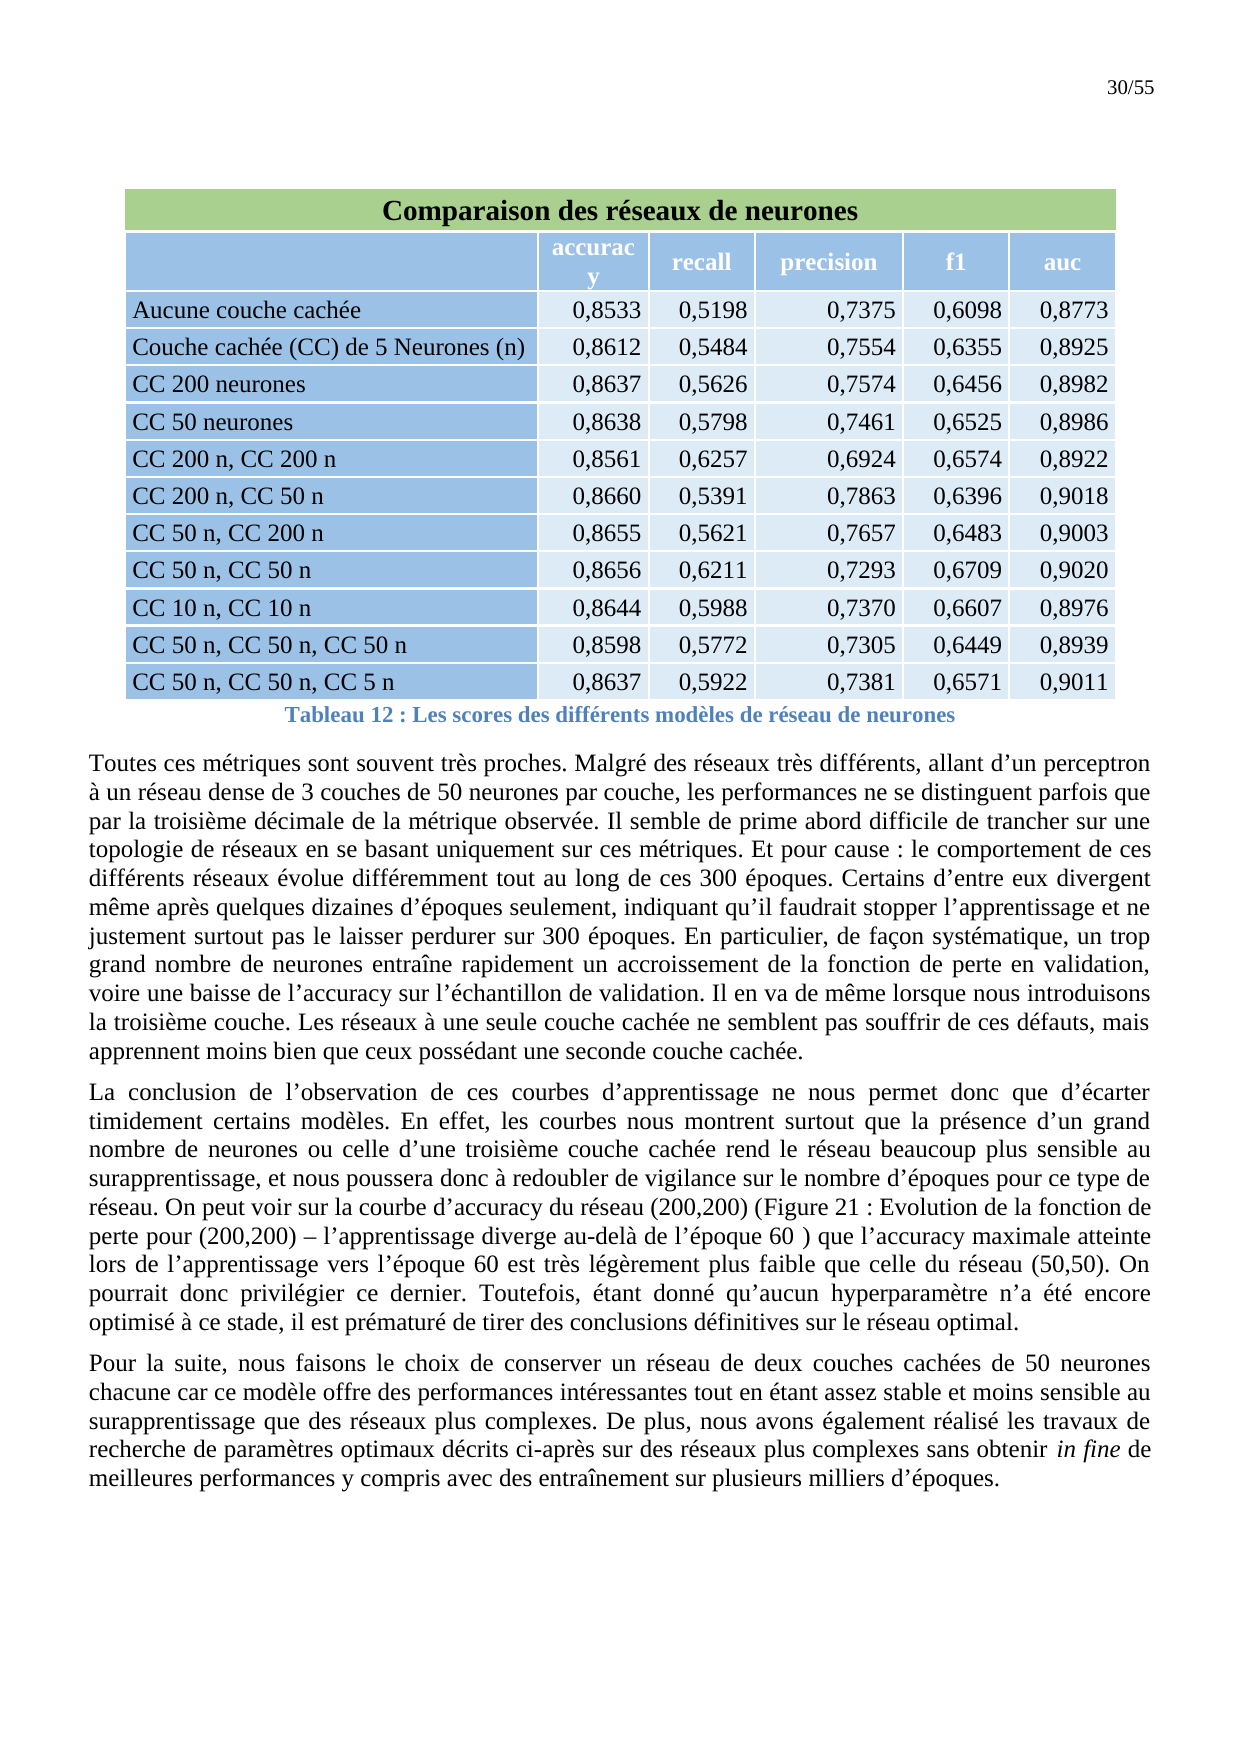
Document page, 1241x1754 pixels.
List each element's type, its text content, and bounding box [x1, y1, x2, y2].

table_cell 0,8660 [539, 478, 648, 513]
table_cell 0,6924 [756, 441, 902, 476]
table_cell 0,5391 [650, 478, 754, 513]
table_cell 0,6355 [904, 329, 1008, 364]
table_cell 0,6456 [904, 366, 1008, 401]
table_cell 0,6574 [904, 441, 1008, 476]
table_cell 0,8612 [539, 329, 648, 364]
text La conclusion de l’observation de ces courbes d’apprentissage ne nous permet donc que d’écarter timidement certains modèles. En effet, les courbes nous montrent surtout que la présence d’un grand nombre de neurones ou celle d’une troisième couche cachée rend le réseau beaucoup plus sensible au surapprentissage, et nous poussera donc à redoubler de vigilance sur le nombre d’époques pour ce type de réseau. On peut voir sur la courbe d’accuracy du réseau (200,200) (Figure 21 : Evolution de la fonction de perte pour (200,200) – l’apprentissage diverge au-delà de l’époque 60 ) que l’accuracy maximale atteinte lors de l’apprentissage vers l’époque 60 est très légèrement plus faible que celle du réseau (50,50). On pourrait donc privilégier ce dernier. Toutefois, étant donné qu’aucun hyperparamètre n’a été encore optimisé à ce stade, il est prématuré de tirer des conclusions définitives sur le réseau optimal. [89, 1077, 1152, 1336]
table_cell 0,8533 [539, 292, 648, 327]
table_header Comparaison des réseaux de neurones [125, 189, 1116, 230]
table_cell 0,8656 [539, 552, 648, 587]
table_cell [126, 233, 537, 290]
table_cell 0,8637 [539, 366, 648, 401]
table_cell 0,8644 [539, 590, 648, 624]
text Pour la suite, nous faisons le choix de conserver un réseau de deux couches cachées de 50 neurones chacune car ce modèle offre des performances intéressantes tout en étant assez stable et moins sensible au surapprentissage que des réseaux plus complexes. De plus, nous avons également réalisé les travaux de recherche de paramètres optimaux décrits ci-après sur des réseaux plus complexes sans obtenir in fine de meilleures performances y compris avec des entraînement sur plusieurs milliers d’époques. [89, 1348, 1152, 1492]
table_cell 0,5988 [650, 590, 754, 624]
table_cell recall [650, 233, 754, 290]
table_cell 0,8561 [539, 441, 648, 476]
table_cell CC 50 n, CC 50 n [126, 552, 537, 587]
table_cell 0,8922 [1010, 441, 1115, 476]
table_cell CC 50 neurones [126, 404, 537, 439]
table_cell 0,8773 [1010, 292, 1115, 327]
table_cell 0,8598 [539, 627, 648, 662]
table_cell CC 50 n, CC 50 n, CC 50 n [126, 627, 537, 662]
table_cell 0,5626 [650, 366, 754, 401]
table_cell 0,6098 [904, 292, 1008, 327]
table_cell 0,7657 [756, 515, 902, 550]
table_cell 0,8925 [1010, 329, 1115, 364]
table_cell 0,5621 [650, 515, 754, 550]
table_cell CC 200 n, CC 50 n [126, 478, 537, 513]
table_cell 0,8939 [1010, 627, 1115, 662]
table_cell Couche cachée (CC) de 5 Neurones (n) [126, 329, 537, 364]
table_cell 0,6709 [904, 552, 1008, 587]
table_cell 0,9003 [1010, 515, 1115, 550]
table_cell 0,5484 [650, 329, 754, 364]
table_cell 0,7461 [756, 404, 902, 439]
table_cell 0,7574 [756, 366, 902, 401]
table_cell 0,5922 [650, 664, 754, 699]
table_cell 0,7375 [756, 292, 902, 327]
table_cell 0,9018 [1010, 478, 1115, 513]
table_cell CC 200 neurones [126, 366, 537, 401]
table_cell 0,6571 [904, 664, 1008, 699]
table_cell 0,8655 [539, 515, 648, 550]
table_cell f1 [904, 233, 1008, 290]
table_cell precision [756, 233, 902, 290]
table_cell 0,6211 [650, 552, 754, 587]
table_cell 0,5798 [650, 404, 754, 439]
table_cell 0,6396 [904, 478, 1008, 513]
table_cell 0,7381 [756, 664, 902, 699]
table_cell 0,9020 [1010, 552, 1115, 587]
table_cell 0,7554 [756, 329, 902, 364]
table_cell 0,8638 [539, 404, 648, 439]
text Toutes ces métriques sont souvent très proches. Malgré des réseaux très différents, allant d’un perceptron à un réseau dense de 3 couches de 50 neurones par couche, les performances ne se distinguent parfois que par la troisième décimale de la métrique observée. Il semble de prime abord difficile de trancher sur une topologie de réseaux en se basant uniquement sur ces métriques. Et pour cause : le comportement de ces différents réseaux évolue différemment tout au long de ces 300 époques. Certains d’entre eux divergent même après quelques dizaines d’époques seulement, indiquant qu’il faudrait stopper l’apprentissage et ne justement surtout pas le laisser perdurer sur 300 époques. En particulier, de façon systématique, un trop grand nombre de neurones entraîne rapidement un accroissement de la fonction de perte en validation, voire une baisse de l’accuracy sur l’échantillon de validation. Il en va de même lorsque nous introduisons la troisième couche. Les réseaux à une seule couche cachée ne semblent pas souffrir de ces défauts, mais apprennent moins bien que ceux possédant une seconde couche cachée. [89, 748, 1152, 1064]
table_cell 0,6525 [904, 404, 1008, 439]
table_cell 0,9011 [1010, 664, 1115, 699]
table_cell 0,8986 [1010, 404, 1115, 439]
table_cell 0,7863 [756, 478, 902, 513]
table_cell auc [1010, 233, 1115, 290]
table_cell 0,6483 [904, 515, 1008, 550]
table_cell 0,5772 [650, 627, 754, 662]
table_cell 0,8637 [539, 664, 648, 699]
table_cell 0,8982 [1010, 366, 1115, 401]
table_cell 0,6449 [904, 627, 1008, 662]
table_cell Aucune couche cachée [126, 292, 537, 327]
table_cell 0,5198 [650, 292, 754, 327]
table_cell CC 10 n, CC 10 n [126, 590, 537, 624]
table_cell CC 200 n, CC 200 n [126, 441, 537, 476]
table_cell 0,7305 [756, 627, 902, 662]
table_cell 0,6607 [904, 590, 1008, 624]
table_cell 0,8976 [1010, 590, 1115, 624]
table_cell 0,7293 [756, 552, 902, 587]
table_cell 0,6257 [650, 441, 754, 476]
table_cell CC 50 n, CC 200 n [126, 515, 537, 550]
table_cell CC 50 n, CC 50 n, CC 5 n [126, 664, 537, 699]
table_cell accuracy [539, 233, 648, 290]
table_cell 0,7370 [756, 590, 902, 624]
